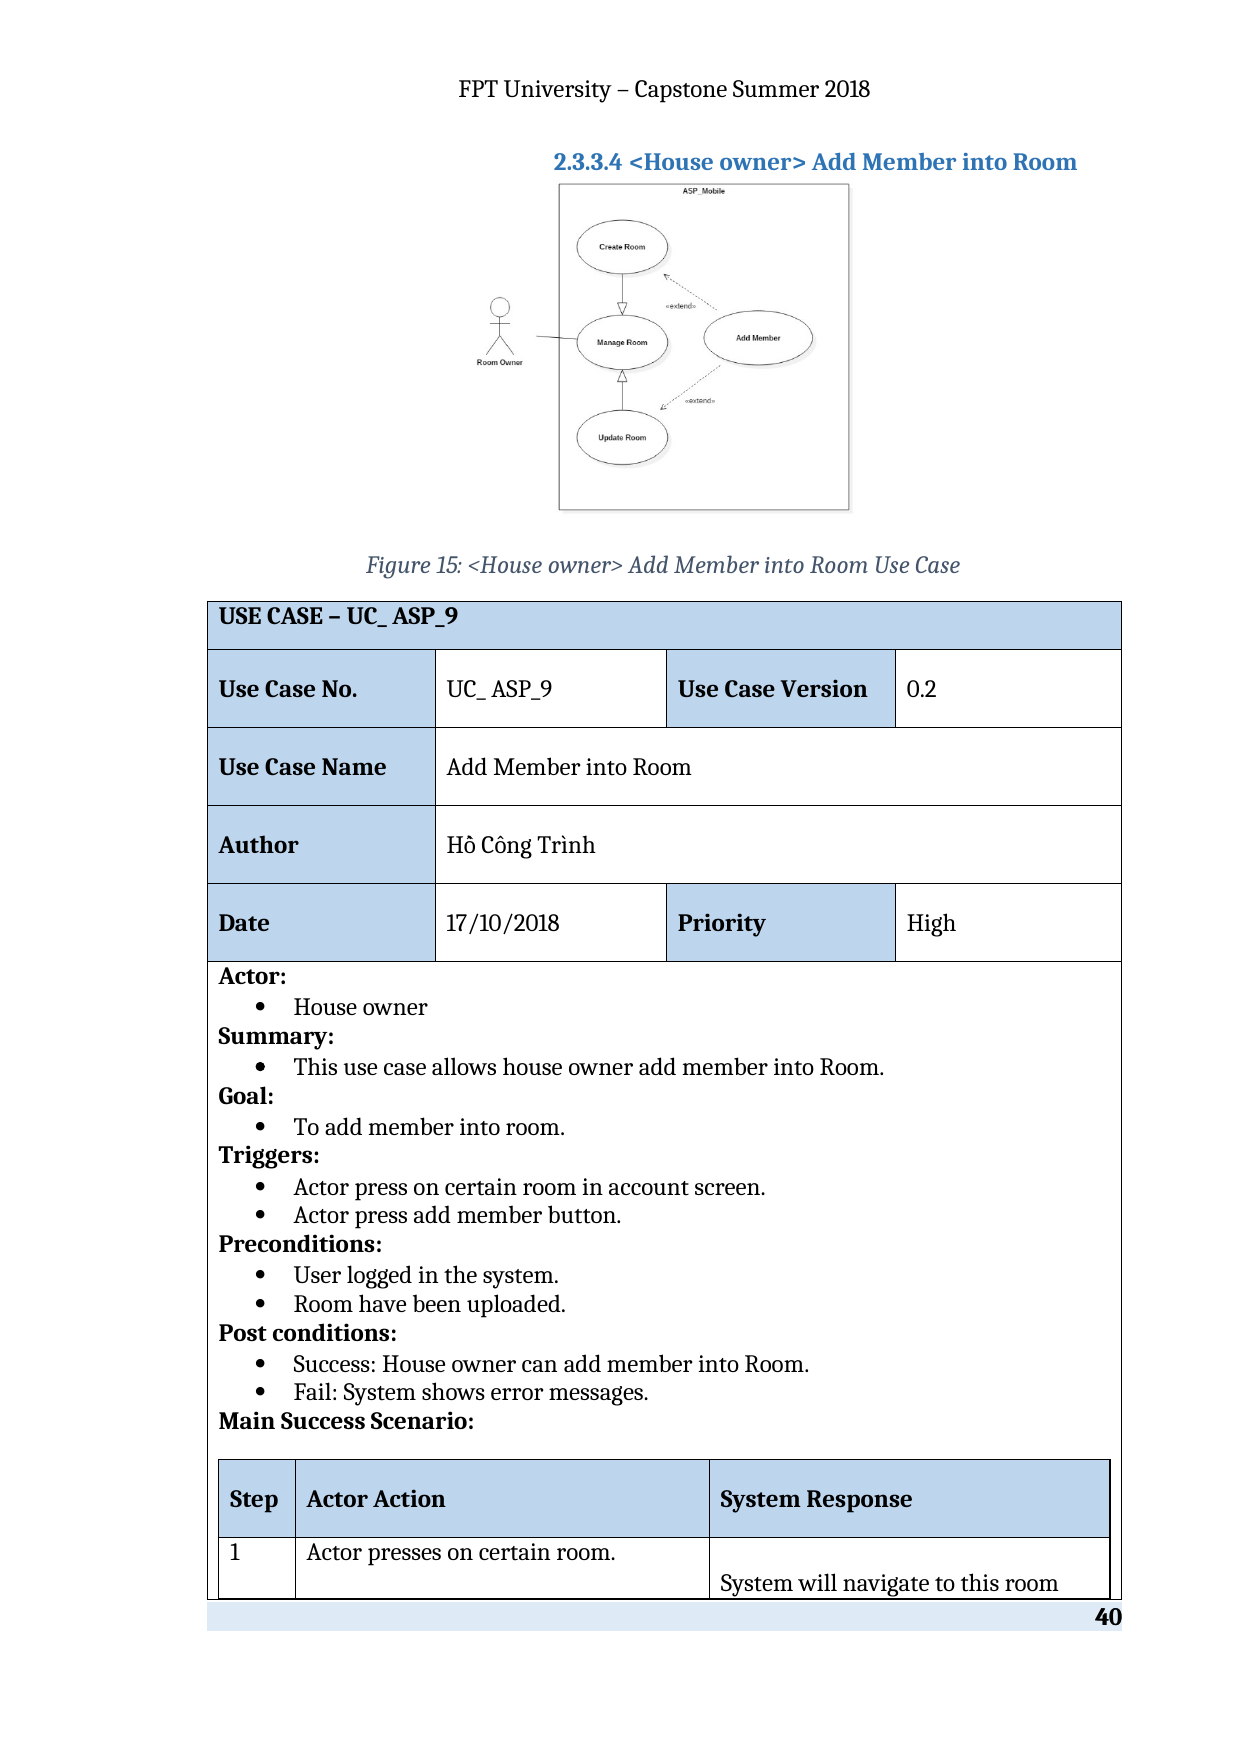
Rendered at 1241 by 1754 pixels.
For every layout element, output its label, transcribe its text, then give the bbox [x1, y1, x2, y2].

table_cell UC_ ASP_9 [436, 650, 666, 727]
table_cell Date [208, 884, 435, 961]
table_cell Add Member into Room [436, 728, 1121, 805]
table_cell Author [208, 806, 435, 883]
picture [458, 178, 871, 532]
table_cell Priority [667, 884, 895, 961]
table_cell Use Case No. [208, 650, 435, 727]
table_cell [208, 962, 1121, 1599]
table_cell High [896, 884, 1121, 961]
table_cell Use Case Version [667, 650, 895, 727]
table_cell 17/10/2018 [436, 884, 666, 961]
subtitle <House owner> Add Member into Room [554, 148, 1122, 176]
table_cell Hồ Công Trình [436, 806, 1121, 883]
table_cell Use Case Name [208, 728, 435, 805]
table_cell 0.2 [896, 650, 1121, 727]
table_header USE CASE – UC_ ASP_9 [208, 602, 1121, 649]
text Figure 15: <House owner> Add Member into Room Use Case [207, 551, 1122, 580]
